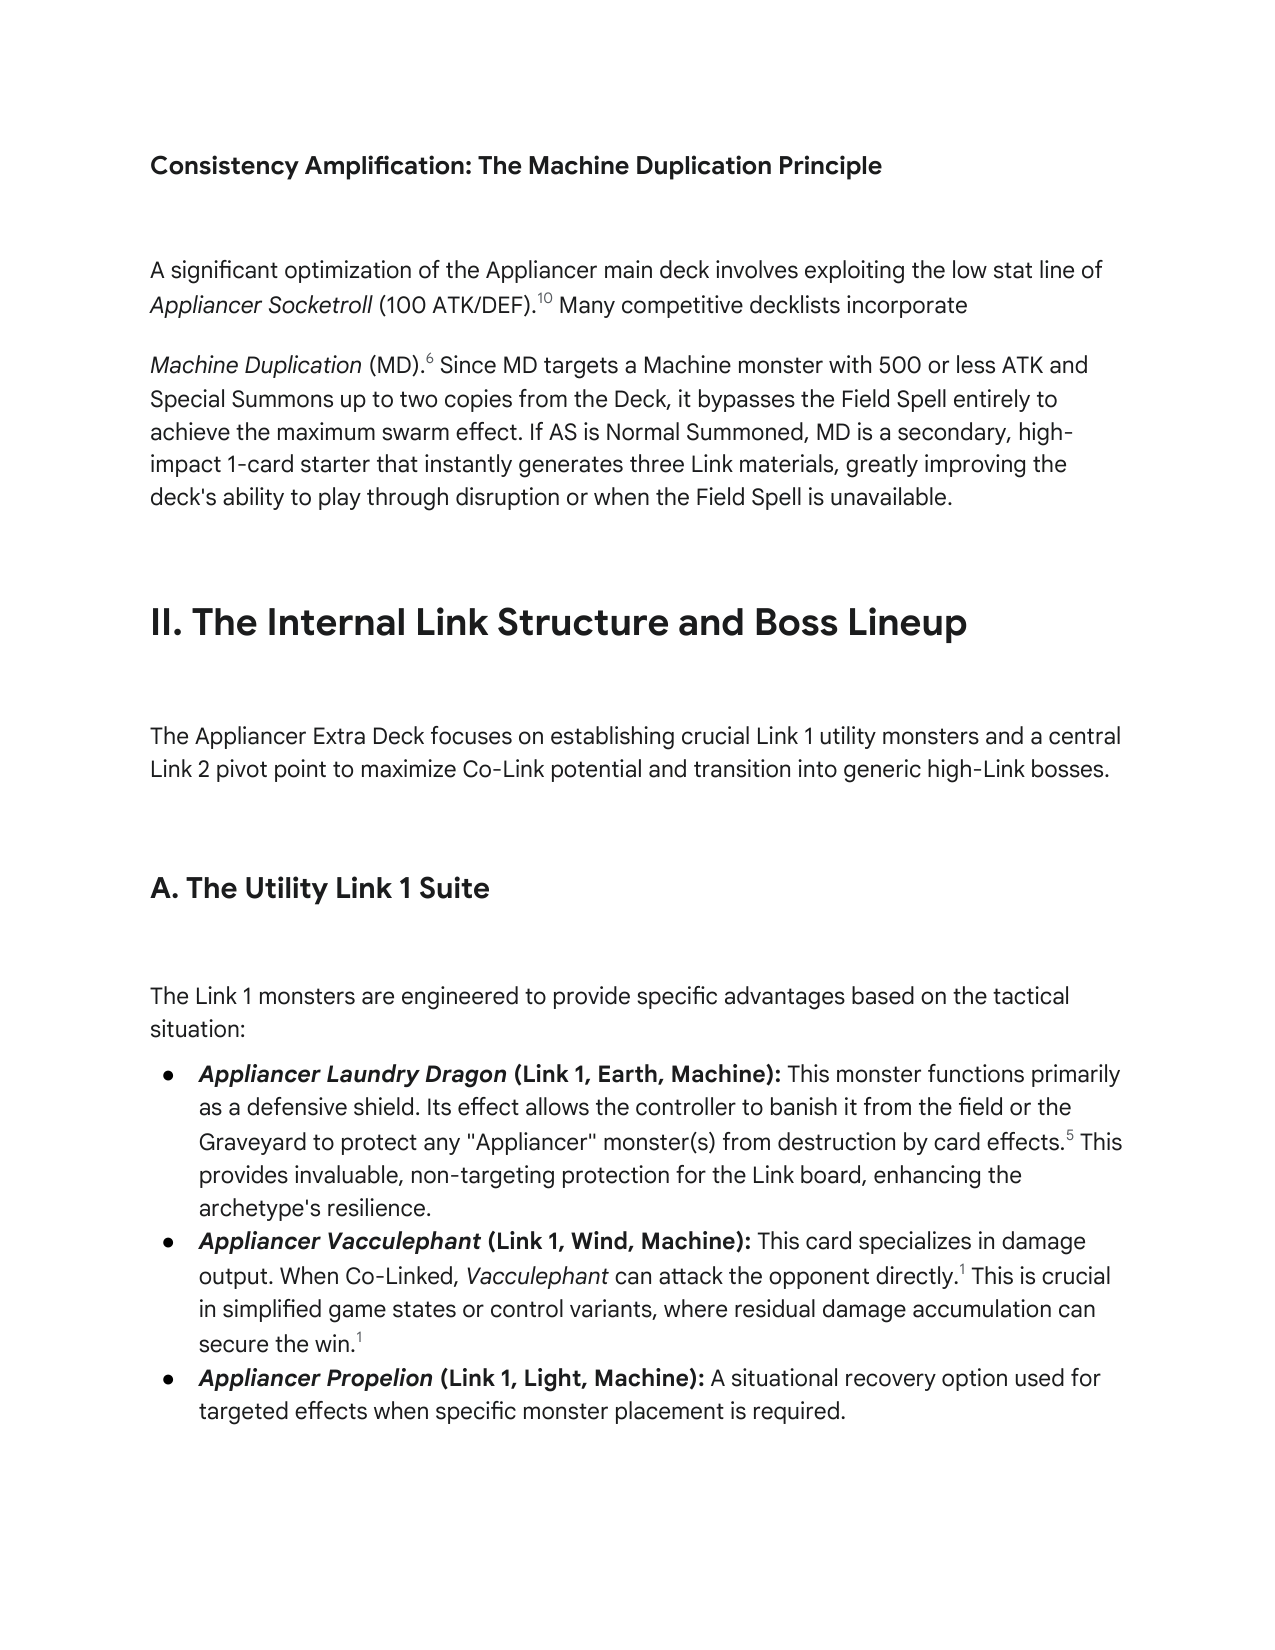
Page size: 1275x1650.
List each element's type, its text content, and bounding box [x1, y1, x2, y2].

subtitle A. The Utility Link 1 Suite [150, 871, 1125, 907]
text A significant optimization of the Appliancer main deck involves exploiting the low stat line of Appliancer Socketroll (100 ATK/DEF).10 Many competitive decklists incorporate [150, 256, 1125, 320]
list Appliancer Propelion (Link 1, Light, Machine): A situational recovery option used for targeted effects when specific monster placement is required. [161, 1364, 1125, 1426]
subtitle II. The Internal Link Structure and Boss Lineup [150, 599, 1125, 646]
text Machine Duplication (MD).6 Since MD targets a Machine monster with 500 or less ATK and Special Summons up to two copies from the Deck, it bypasses the Field Spell entirely to achieve the maximum swarm effect. If AS is Normal Summoned, MD is a secondary, high-impact 1-card starter that instantly generates three Link materials, greatly improving the deck's ability to play through disruption or when the Field Spell is unavailable. [150, 350, 1125, 512]
text The Appliancer Extra Deck focuses on establishing crucial Link 1 utility monsters and a central Link 2 pivot point to maximize Co-Link potential and transition into generic high-Link bosses. [150, 722, 1125, 784]
list Appliancer Vacculephant (Link 1, Wind, Machine): This card specializes in damage output. When Co-Linked, Vacculephant can attack the opponent directly.1 This is crucial in simplified game states or control variants, where residual damage accumulation can secure the win.1 [161, 1227, 1125, 1360]
subtitle Consistency Amplification: The Machine Duplication Principle [150, 150, 1125, 181]
text The Link 1 monsters are engineered to provide specific advantages based on the tactical situation: [150, 982, 1125, 1044]
list Appliancer Laundry Dragon (Link 1, Earth, Machine): This monster functions primarily as a defensive shield. Its effect allows the controller to banish it from the field or the Graveyard to protect any "Appliancer" monster(s) from destruction by card effects.5 This provides invaluable, non-targeting protection for the Link board, enhancing the archetype's resilience. [161, 1060, 1125, 1223]
